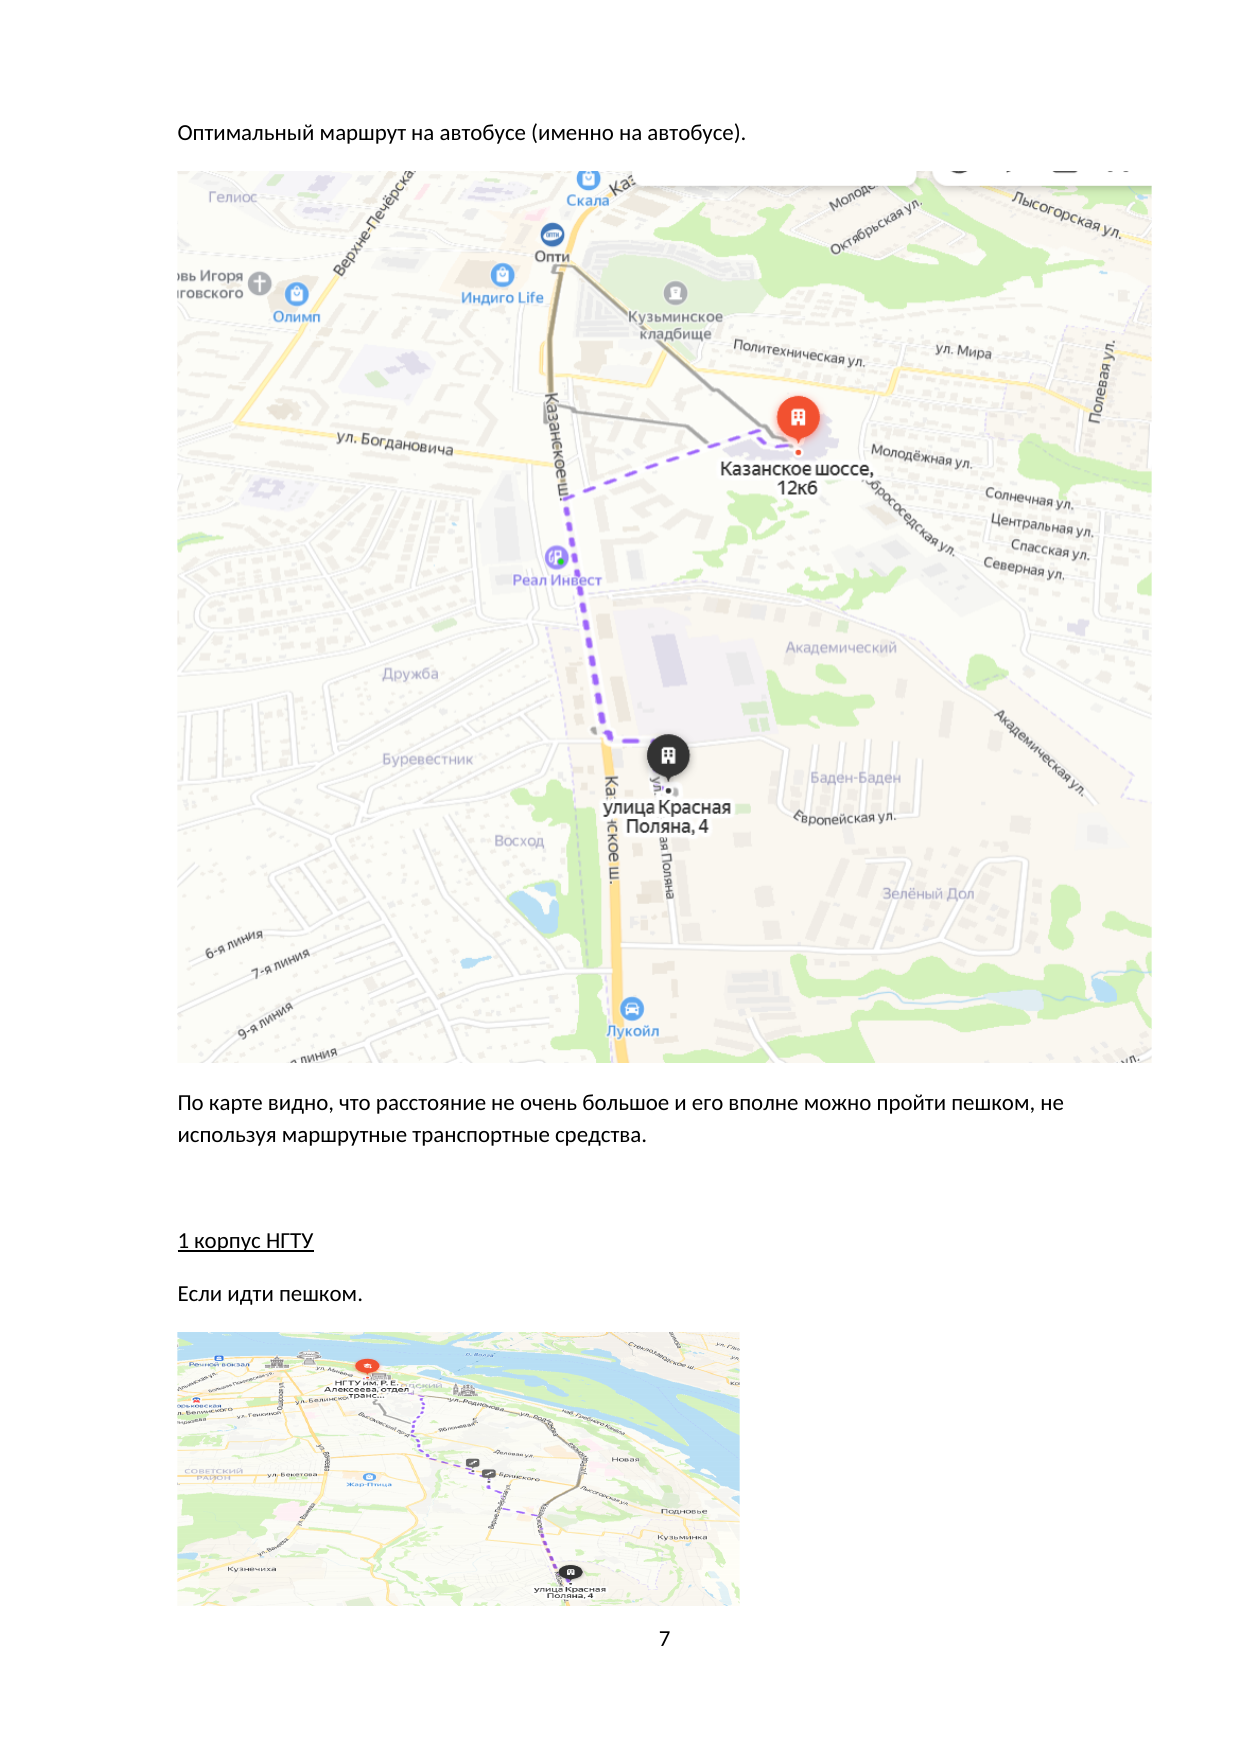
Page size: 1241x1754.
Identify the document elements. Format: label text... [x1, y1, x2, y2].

picture [177, 171, 1152, 1063]
text Если идти пешком. [177, 1279, 1152, 1307]
text Оптимальный маршрут на автобусе (именно на автобусе). [177, 118, 1152, 146]
text 1 корпус НГТУ [177, 1226, 1152, 1254]
picture [177, 1332, 740, 1606]
text По карте видно, что расстояние не очень большое и его вполне можно пройти пешком, не используя маршрутные транспортные средства. [177, 1088, 1152, 1148]
